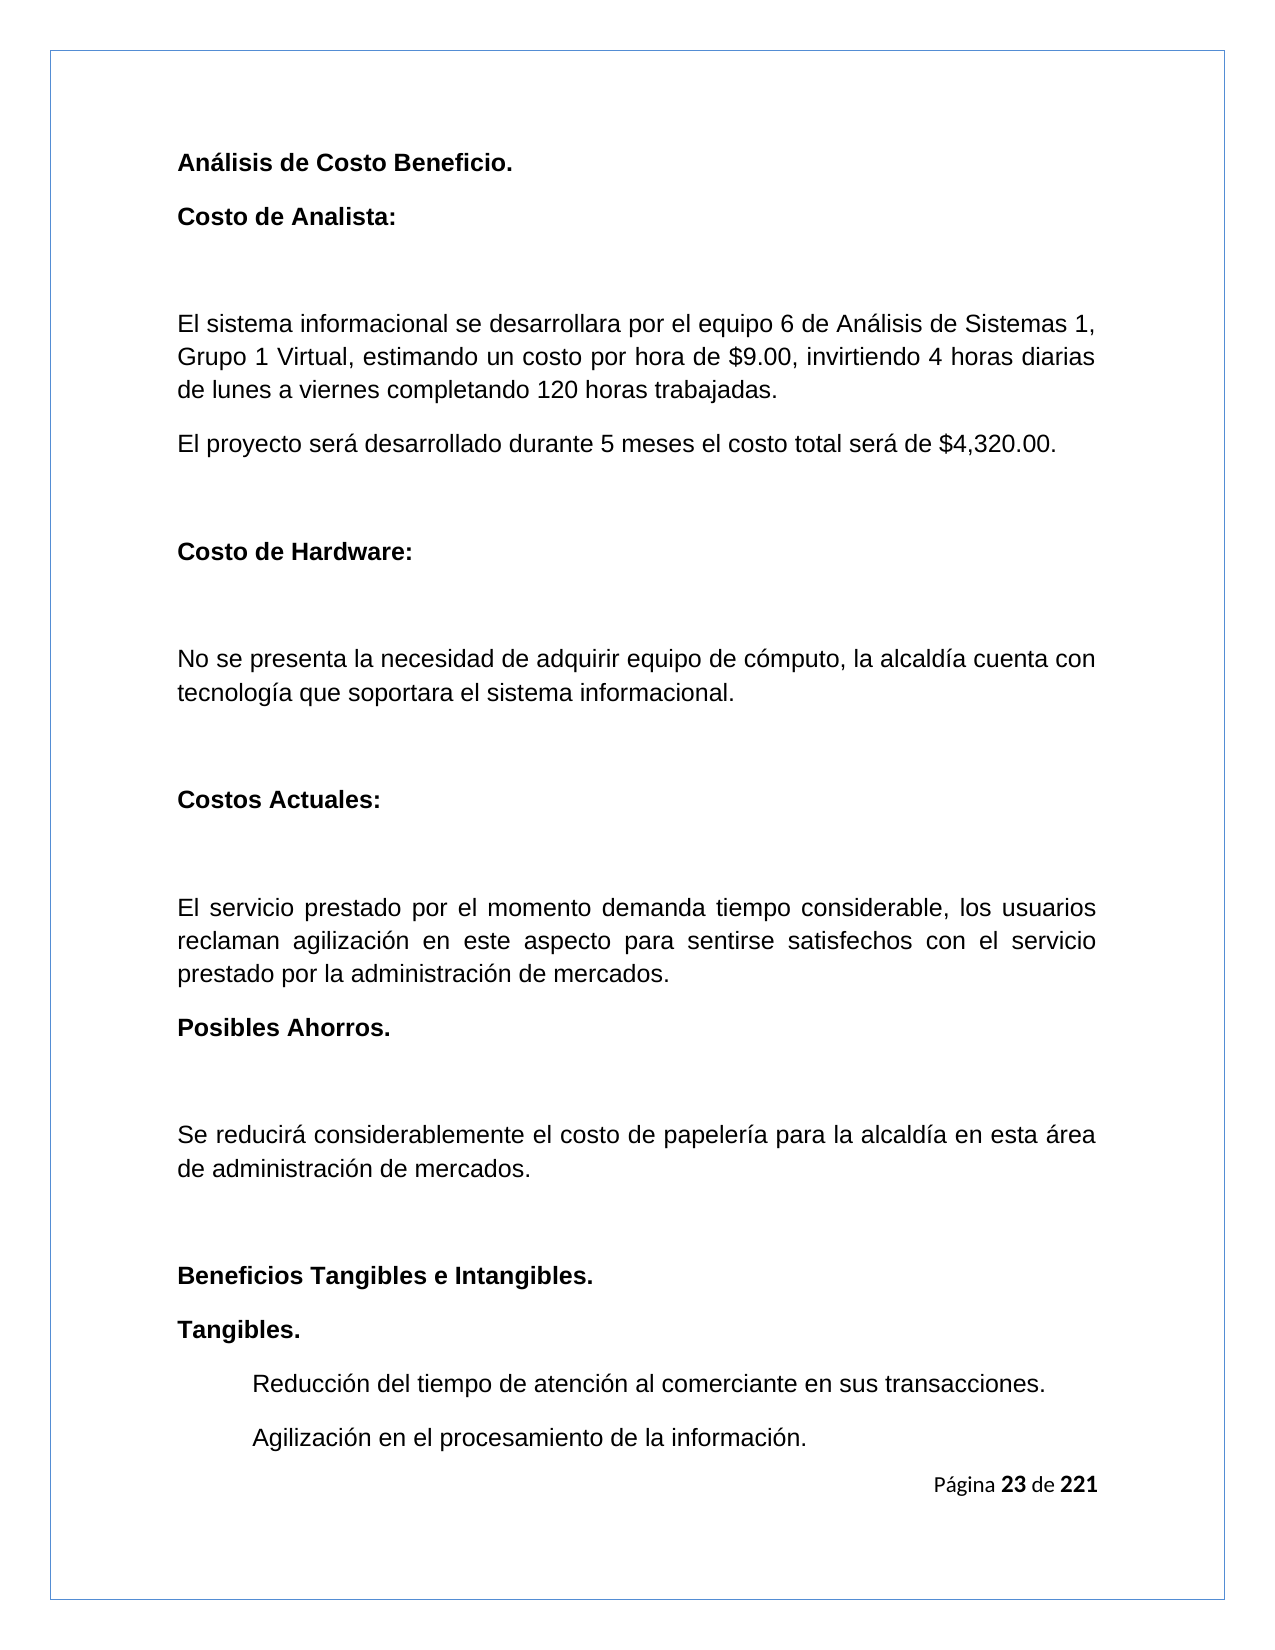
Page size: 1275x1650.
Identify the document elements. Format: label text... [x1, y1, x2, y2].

text El proyecto será desarrollado durante 5 meses el costo total será de $4,320.00. [177, 429, 1098, 458]
text El servicio prestado por el momento demanda tiempo considerable, los usuarios reclaman agilización en este aspecto para sentirse satisfechos con el servicio prestado por la administración de mercados. [177, 893, 1098, 988]
text Costo de Analista: [177, 201, 1098, 230]
text El sistema informacional se desarrollara por el equipo 6 de Análisis de Sistemas 1, Grupo 1 Virtual, estimando un costo por hora de $9.00, invirtiendo 4 horas diarias de lunes a viernes completando 120 horas trabajadas. [177, 309, 1098, 404]
text Reducción del tiempo de atención al comerciante en sus transacciones. [177, 1369, 1098, 1398]
text No se presenta la necesidad de adquirir equipo de cómputo, la alcaldía cuenta con tecnología que soportara el sistema informacional. [177, 644, 1098, 706]
text Beneficios Tangibles e Intangibles. [177, 1261, 1098, 1290]
text Costo de Hardware: [177, 537, 1098, 566]
text Se reducirá considerablemente el costo de papelería para la alcaldía en esta área de administración de mercados. [177, 1121, 1098, 1182]
text Análisis de Costo Beneficio. [177, 148, 1098, 176]
text Posibles Ahorros. [177, 1013, 1098, 1042]
text Tangibles. [177, 1315, 1098, 1344]
text Agilización en el procesamiento de la información. [177, 1423, 1098, 1452]
text Costos Actuales: [177, 785, 1098, 814]
